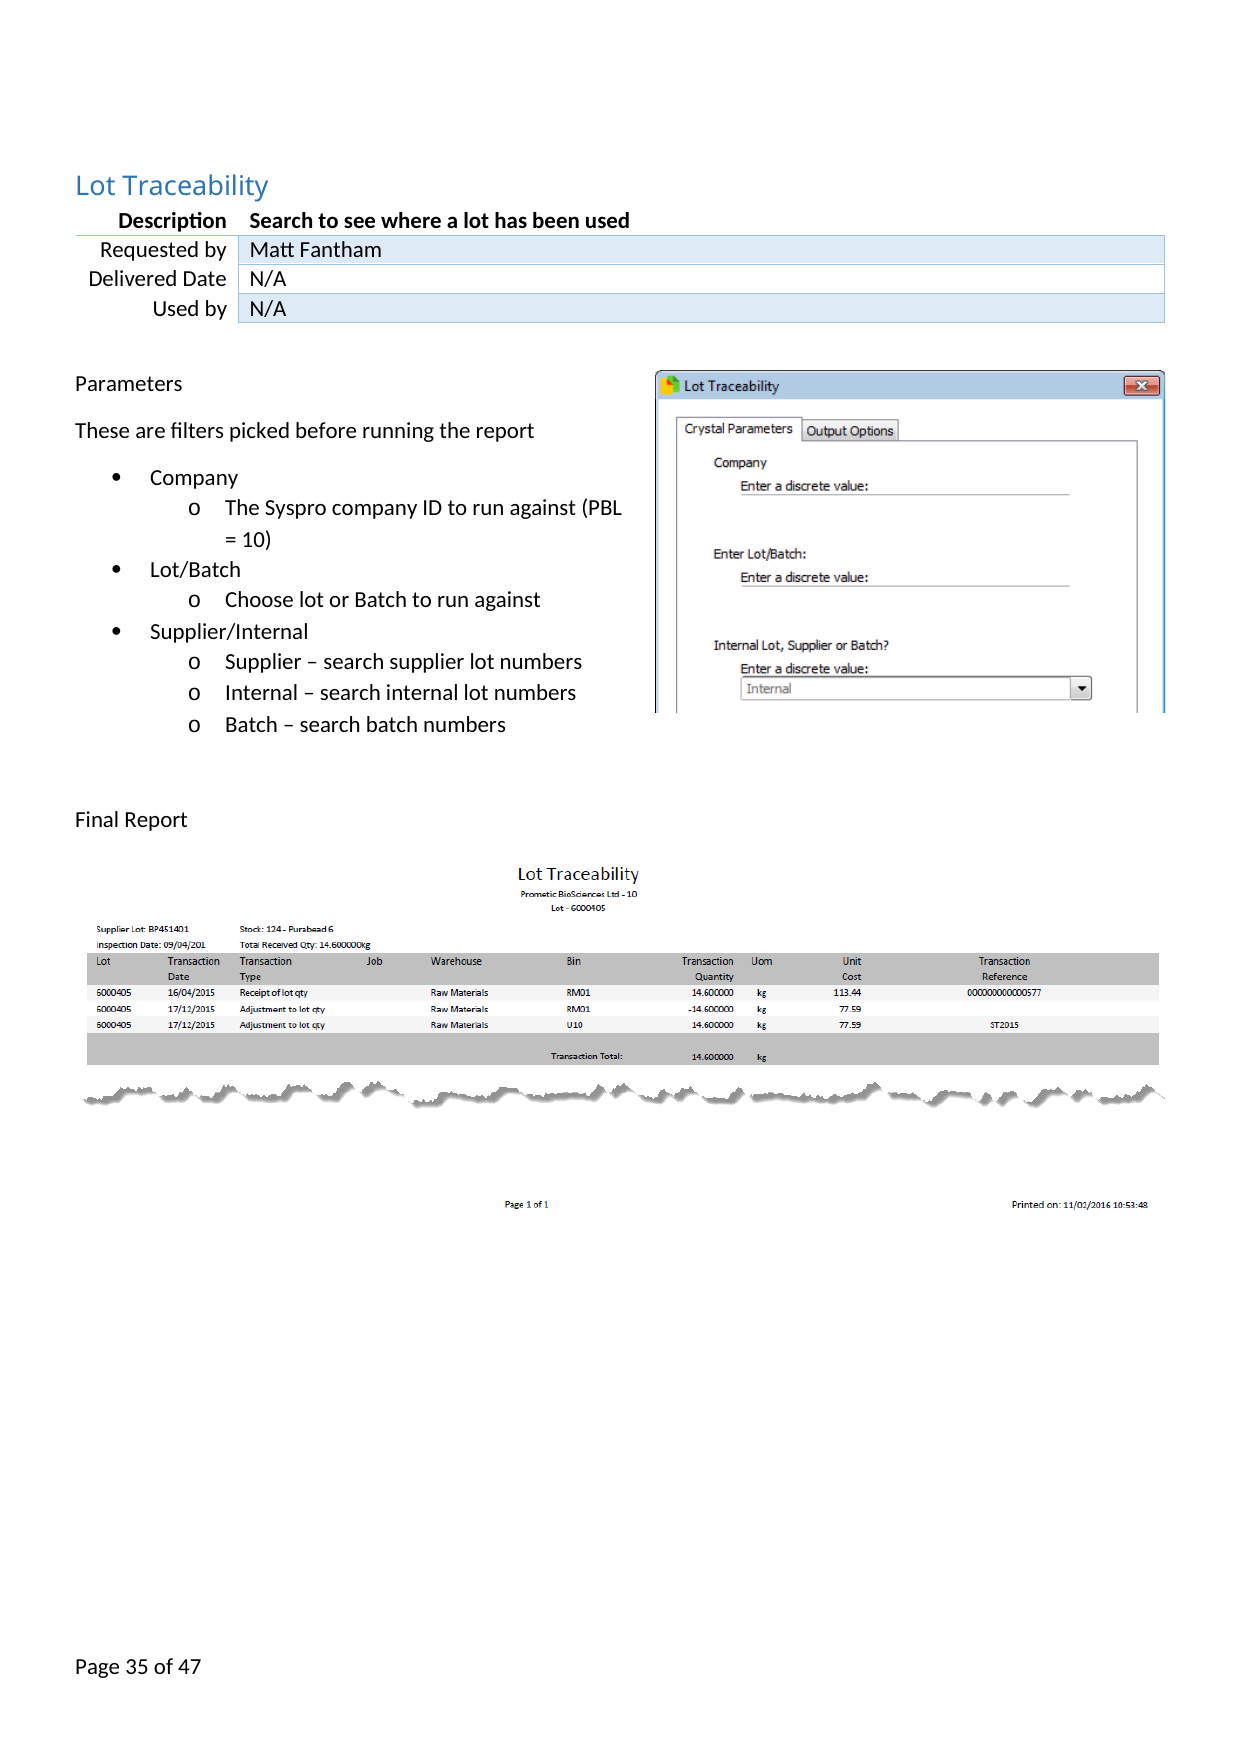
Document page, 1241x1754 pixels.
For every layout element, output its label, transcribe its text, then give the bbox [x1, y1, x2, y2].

list Choose lot or Batch to run against [187, 585, 655, 614]
table_cell N/A [239, 265, 1164, 293]
picture [655, 370, 1166, 713]
text Parameters [75, 369, 1165, 398]
list The Syspro company ID to run against (PBL = 10) [187, 493, 655, 553]
table_cell N/A [239, 294, 1164, 322]
table_cell Matt Fantham [239, 236, 1164, 263]
list Supplier – search supplier lot numbers [187, 647, 655, 676]
subtitle Lot Traceability [75, 167, 1165, 203]
list Batch – search batch numbers [187, 710, 1165, 739]
table_header Description [76, 206, 238, 234]
text These are filters picked before running the report [75, 416, 655, 444]
list Supplier/Internal [112, 617, 655, 645]
table_header Search to see where a lot has been used [238, 206, 1165, 234]
text Final Report [75, 805, 1165, 833]
table_cell Requested by [76, 236, 238, 263]
list Internal – search internal lot numbers [187, 678, 655, 708]
table_cell Delivered Date [76, 264, 238, 293]
list Lot/Batch [112, 555, 655, 583]
table_cell Used by [76, 293, 238, 322]
picture [75, 851, 1166, 1219]
list Company [112, 463, 655, 491]
